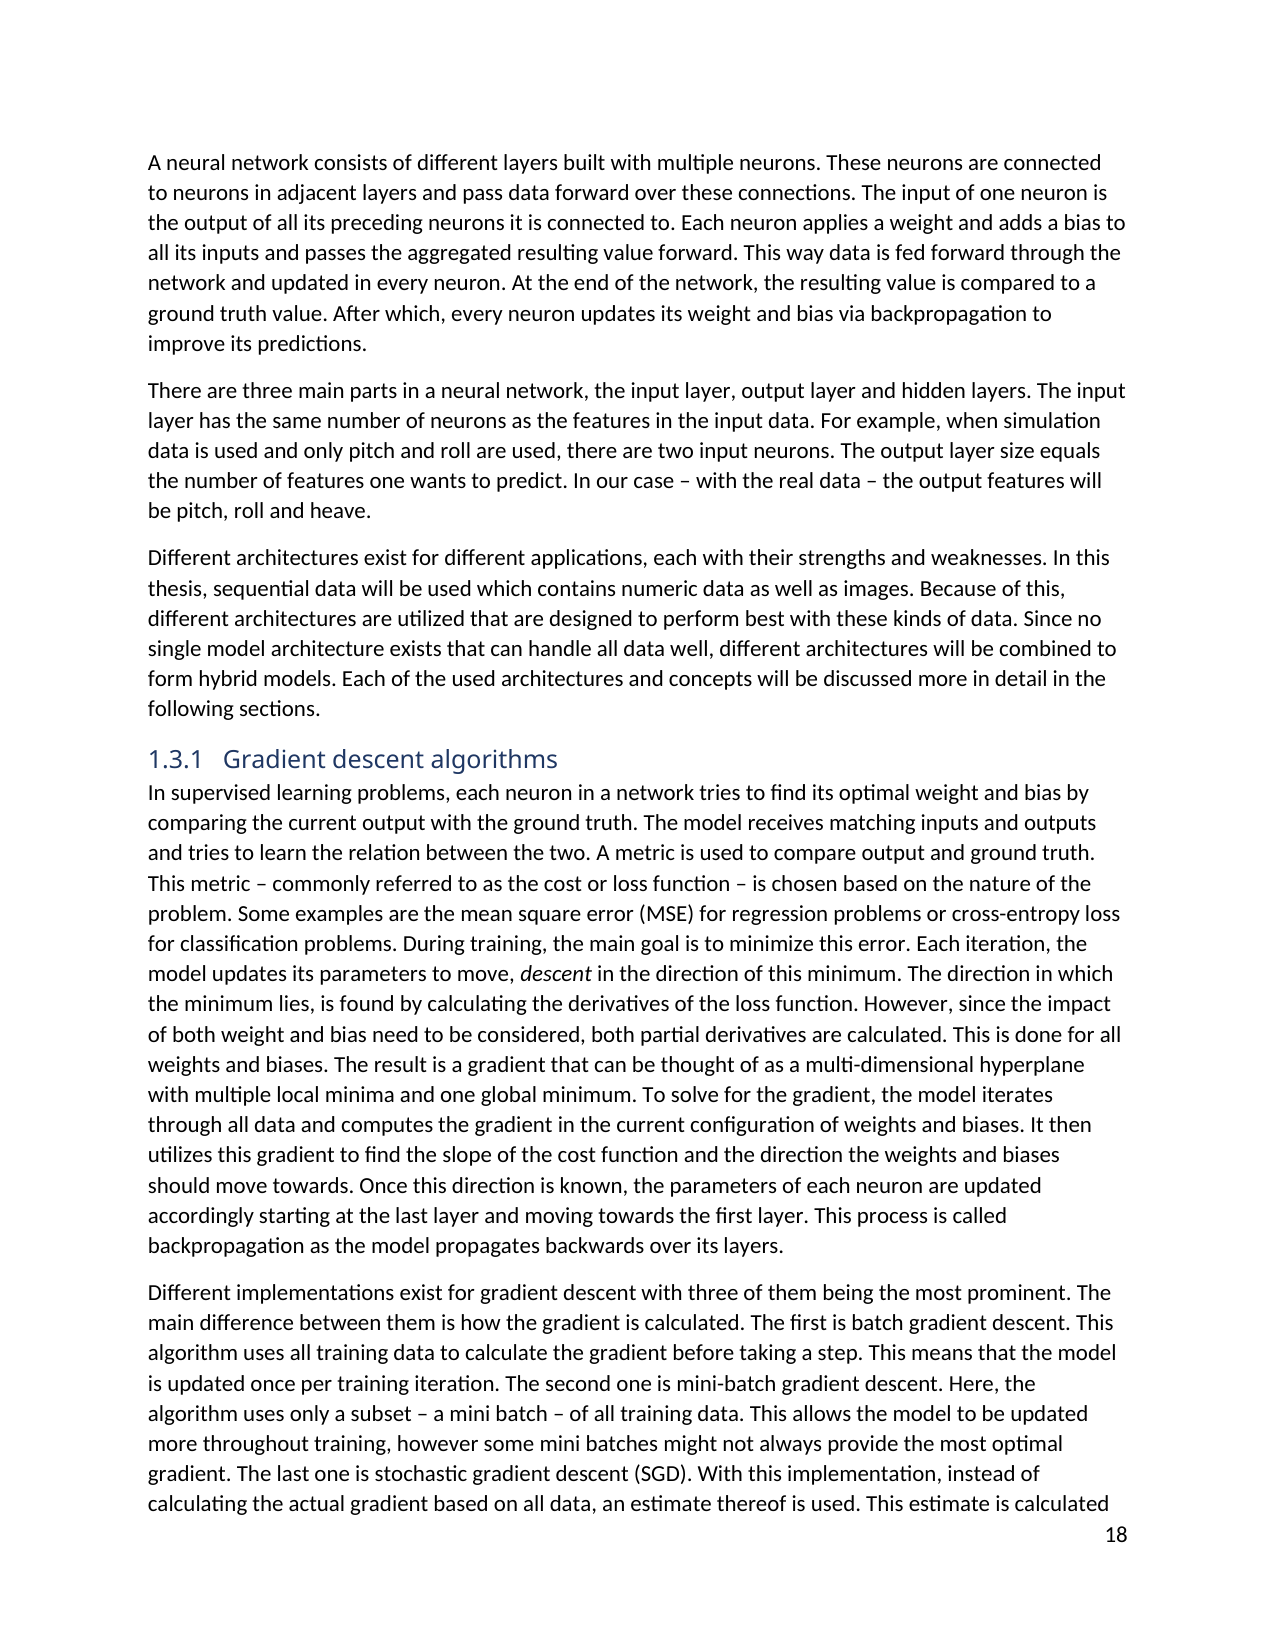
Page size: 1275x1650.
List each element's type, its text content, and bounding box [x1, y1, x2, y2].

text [148, 1278, 1127, 1518]
text In supervised learning problems, each neuron in a network tries to find its optimal weight and bias by comparing the current output with the ground truth. The model receives matching inputs and outputs and tries to learn the relation between the two. A metric is used to compare output and ground truth. This metric – commonly referred to as the cost or loss function – is chosen based on the nature of the problem. Some examples are the mean square error (MSE) for regression problems or cross-entropy loss for classification problems. During training, the main goal is to minimize this error. Each iteration, the model updates its parameters to move, descent in the direction of this minimum. The direction in which the minimum lies, is found by calculating the derivatives of the loss function. However, since the impact of both weight and bias need to be considered, both partial derivatives are calculated. This is done for all weights and biases. The result is a gradient that can be thought of as a multi-dimensional hyperplane with multiple local minima and one global minimum. To solve for the gradient, the model iterates through all data and computes the gradient in the current configuration of weights and biases. It then utilizes this gradient to find the slope of the cost function and the direction the weights and biases should move towards. Once this direction is known, the parameters of each neuron are updated accordingly starting at the last layer and moving towards the first layer. This process is called backpropagation as the model propagates backwards over its layers. [148, 778, 1127, 1259]
text There are three main parts in a neural network, the input layer, output layer and hidden layers. The input layer has the same number of neurons as the features in the input data. For example, when simulation data is used and only pitch and roll are used, there are two input neurons. The output layer size equals the number of features one wants to predict. In our case – with the real data – the output features will be pitch, roll and heave. [148, 376, 1127, 524]
text A neural network consists of different layers built with multiple neurons. These neurons are connected to neurons in adjacent layers and pass data forward over these connections. The input of one neuron is the output of all its preceding neurons it is connected to. Each neuron applies a weight and adds a bias to all its inputs and passes the aggregated resulting value forward. This way data is fed forward through the network and updated in every neuron. At the end of the network, the resulting value is compared to a ground truth value. After which, every neuron updates its weight and bias via backpropagation to improve its predictions. [148, 148, 1127, 357]
text Different architectures exist for different applications, each with their strengths and weaknesses. In this thesis, sequential data will be used which contains numeric data as well as images. Because of this, different architectures are utilized that are designed to perform best with these kinds of data. Since no single model architecture exists that can handle all data well, different architectures will be combined to form hybrid models. Each of the used architectures and concepts will be discussed more in detail in the following sections. [148, 543, 1127, 722]
subtitle Gradient descent algorithms [148, 741, 1127, 775]
